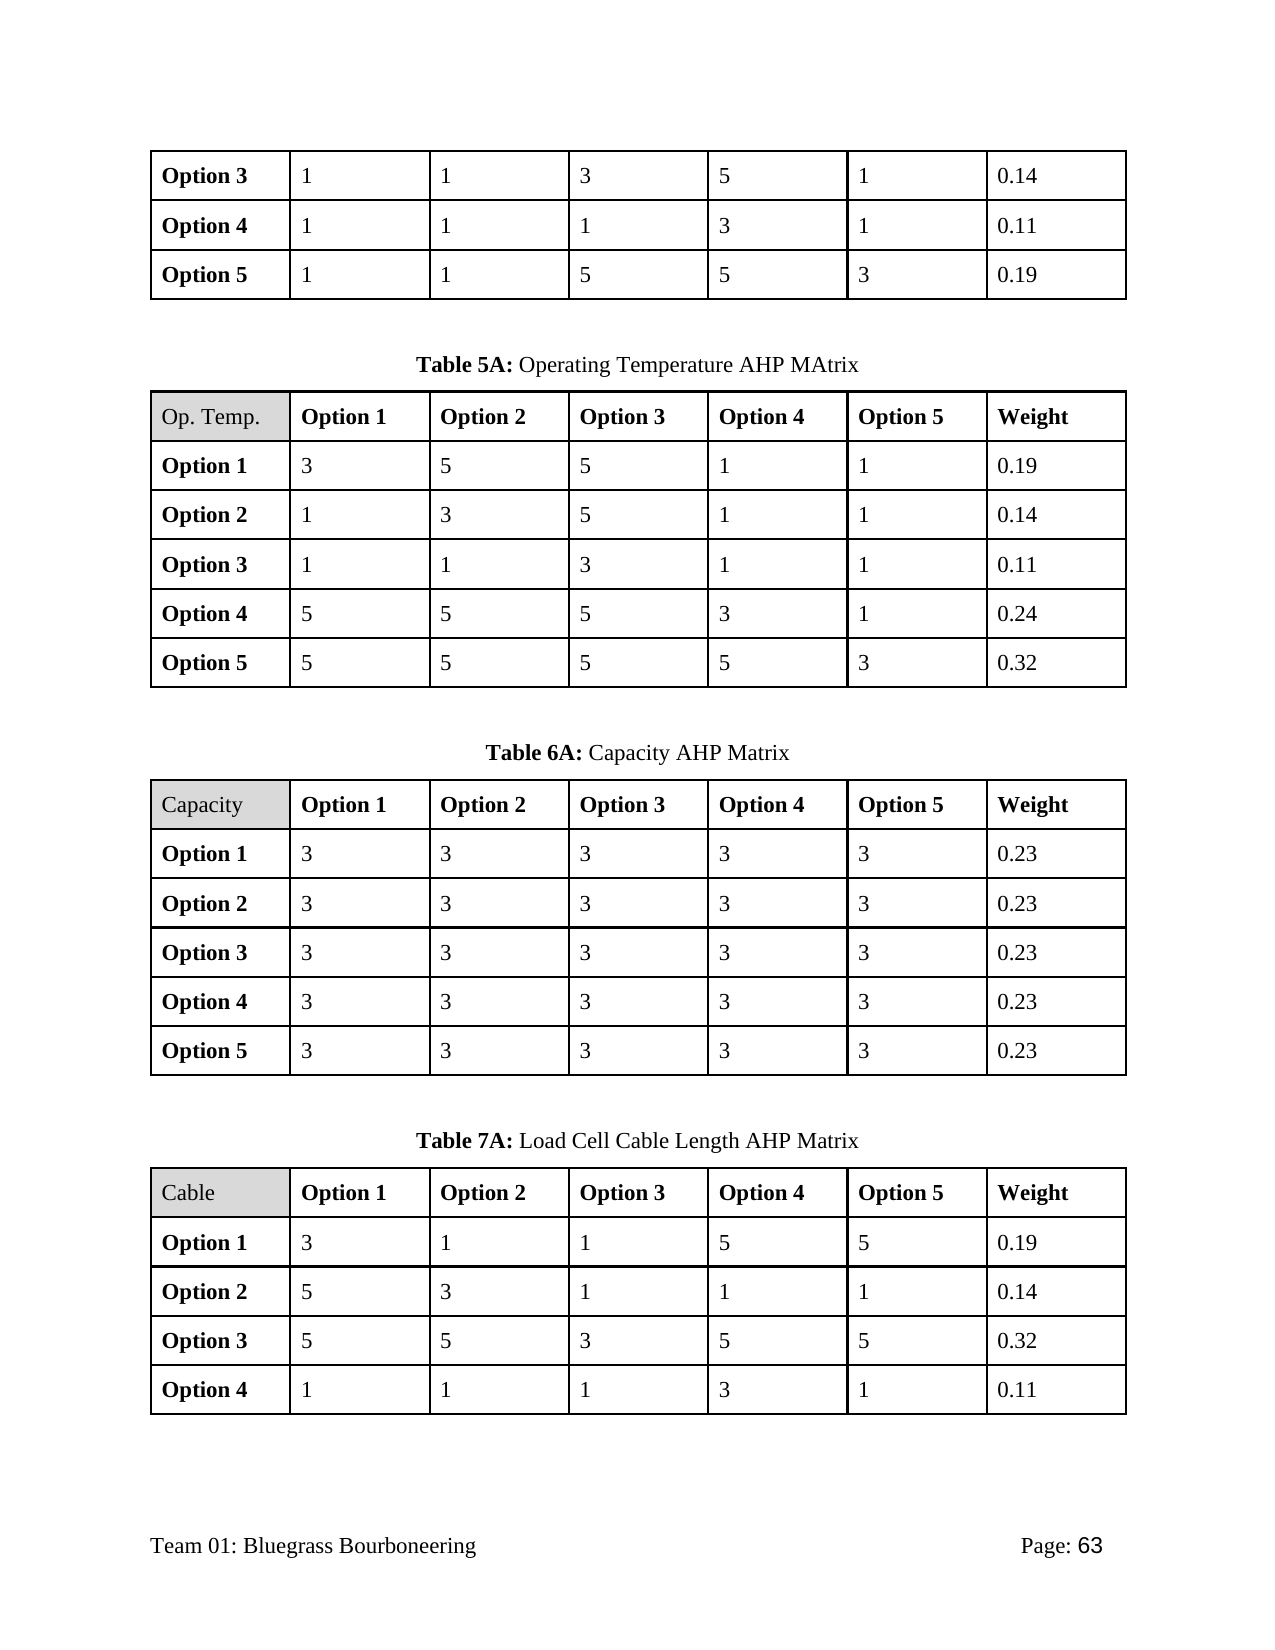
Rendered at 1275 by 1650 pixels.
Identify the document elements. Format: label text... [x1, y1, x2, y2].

table_cell Option 1 [152, 1218, 289, 1265]
table_cell 0.23 [988, 830, 1125, 877]
table_header Option 4 [709, 781, 846, 828]
table_cell 1 [431, 1366, 568, 1413]
table_cell 3 [849, 830, 986, 877]
table_cell 1 [431, 152, 568, 199]
table_cell 1 [849, 201, 986, 248]
table_cell 5 [291, 1268, 429, 1315]
table_cell 5 [709, 152, 846, 199]
table_cell 5 [570, 639, 707, 686]
table_cell 3 [570, 879, 707, 926]
table_cell 1 [431, 251, 568, 298]
table_cell 1 [849, 540, 986, 587]
table_cell 1 [570, 1268, 707, 1315]
table_cell 1 [570, 1218, 707, 1265]
table_cell 1 [431, 201, 568, 248]
table_cell 3 [709, 1027, 846, 1074]
table_cell Option 2 [152, 1268, 289, 1315]
table_cell 0.24 [988, 590, 1125, 637]
table_cell 0.23 [988, 879, 1125, 926]
table_cell 1 [849, 590, 986, 637]
table_header Option 3 [570, 781, 707, 828]
table_cell 1 [709, 1268, 846, 1315]
table_header Option 1 [291, 781, 429, 828]
table_cell 0.11 [988, 540, 1125, 587]
table_header Option 3 [570, 1169, 707, 1216]
table_cell 3 [291, 1218, 429, 1265]
table_header Option 2 [431, 393, 568, 440]
table_cell 1 [291, 201, 429, 248]
table_cell 5 [570, 590, 707, 637]
table_cell Option 5 [152, 251, 289, 298]
table_cell 0.19 [988, 442, 1125, 489]
table_cell 3 [570, 1317, 707, 1364]
table_cell 1 [849, 442, 986, 489]
table_cell 3 [291, 1027, 429, 1074]
table_header Op. Temp. [152, 393, 289, 440]
table_cell Option 4 [152, 590, 289, 637]
table_cell 0.11 [988, 1366, 1125, 1413]
table_cell 0.14 [988, 152, 1125, 199]
table_cell 5 [849, 1317, 986, 1364]
table_cell 3 [570, 830, 707, 877]
table_header Option 5 [849, 1169, 986, 1216]
table_cell 3 [709, 590, 846, 637]
table_header Option 3 [570, 393, 707, 440]
table_cell 3 [849, 251, 986, 298]
table_cell 1 [291, 540, 429, 587]
table_cell 1 [709, 491, 846, 538]
table_cell 3 [431, 978, 568, 1025]
table_cell Option 2 [152, 491, 289, 538]
table_cell 1 [431, 1218, 568, 1265]
table_cell 3 [291, 830, 429, 877]
table_cell 1 [291, 1366, 429, 1413]
table_cell 5 [431, 1317, 568, 1364]
table_cell 1 [291, 152, 429, 199]
table_cell 3 [570, 978, 707, 1025]
table_cell 0.14 [988, 491, 1125, 538]
table_cell 3 [849, 879, 986, 926]
table_cell 5 [291, 590, 429, 637]
table_cell 5 [570, 251, 707, 298]
table_cell Option 3 [152, 540, 289, 587]
table_cell 3 [849, 639, 986, 686]
table_cell 1 [431, 540, 568, 587]
table_cell 1 [849, 1366, 986, 1413]
table_cell Option 1 [152, 442, 289, 489]
table_cell 5 [570, 442, 707, 489]
table_cell Option 4 [152, 201, 289, 248]
table_cell Option 5 [152, 639, 289, 686]
table_cell 0.23 [988, 978, 1125, 1025]
table_header Option 4 [709, 393, 846, 440]
table_cell 5 [431, 590, 568, 637]
table_cell 3 [849, 929, 986, 976]
table_cell 3 [709, 1366, 846, 1413]
table_cell 1 [849, 491, 986, 538]
table_cell 3 [570, 540, 707, 587]
table_cell 0.23 [988, 929, 1125, 976]
table_cell 3 [709, 830, 846, 877]
table_cell 3 [291, 442, 429, 489]
table_cell 1 [570, 201, 707, 248]
table_cell 3 [291, 978, 429, 1025]
table_header Option 1 [291, 1169, 429, 1216]
table_cell 0.11 [988, 201, 1125, 248]
table_cell 3 [291, 879, 429, 926]
table_header Option 4 [709, 1169, 846, 1216]
table_cell 3 [431, 929, 568, 976]
table_cell Option 4 [152, 1366, 289, 1413]
table_cell 3 [431, 1027, 568, 1074]
table_cell Option 5 [152, 1027, 289, 1074]
table_header Option 5 [849, 781, 986, 828]
table_cell 5 [291, 1317, 429, 1364]
table_cell 1 [709, 442, 846, 489]
table_cell 5 [570, 491, 707, 538]
table_cell 3 [709, 978, 846, 1025]
table_cell 1 [570, 1366, 707, 1413]
table_cell 5 [709, 1317, 846, 1364]
table_cell Option 1 [152, 830, 289, 877]
table_header Cable [152, 1169, 289, 1216]
table_cell 0.19 [988, 1218, 1125, 1265]
table_cell 1 [849, 152, 986, 199]
table_cell 5 [709, 639, 846, 686]
table_cell Option 3 [152, 1317, 289, 1364]
table_header Weight [988, 1169, 1125, 1216]
table_header Weight [988, 781, 1125, 828]
table_cell 3 [849, 1027, 986, 1074]
table_cell 3 [431, 1268, 568, 1315]
table_cell 5 [431, 639, 568, 686]
table_cell Option 4 [152, 978, 289, 1025]
table_cell 5 [431, 442, 568, 489]
table_cell 3 [849, 978, 986, 1025]
table_header Weight [988, 393, 1125, 440]
table_cell Option 2 [152, 879, 289, 926]
table_cell 3 [431, 830, 568, 877]
table_cell 1 [709, 540, 846, 587]
table_cell 0.32 [988, 639, 1125, 686]
table_cell 3 [431, 491, 568, 538]
table_cell 0.32 [988, 1317, 1125, 1364]
text Table 5A: Operating Temperature AHP MAtrix [150, 351, 1125, 377]
table_cell 3 [709, 201, 846, 248]
table_cell 3 [570, 929, 707, 976]
table_cell 3 [709, 879, 846, 926]
table_cell 0.19 [988, 251, 1125, 298]
table_cell Option 3 [152, 152, 289, 199]
table_cell 3 [709, 929, 846, 976]
table_header Capacity [152, 781, 289, 828]
table_cell 0.23 [988, 1027, 1125, 1074]
table_cell 3 [570, 1027, 707, 1074]
table_header Option 2 [431, 781, 568, 828]
table_cell 1 [291, 251, 429, 298]
table_cell 5 [849, 1218, 986, 1265]
table_cell 3 [291, 929, 429, 976]
table_cell 5 [291, 639, 429, 686]
text Table 7A: Load Cell Cable Length AHP Matrix [150, 1127, 1125, 1154]
table_cell 5 [709, 251, 846, 298]
text Table 6A: Capacity AHP Matrix [150, 739, 1125, 766]
table_header Option 2 [431, 1169, 568, 1216]
table_cell 3 [431, 879, 568, 926]
table_cell Option 3 [152, 929, 289, 976]
table_cell 5 [709, 1218, 846, 1265]
table_cell 0.14 [988, 1268, 1125, 1315]
table_header Option 1 [291, 393, 429, 440]
table_cell 1 [291, 491, 429, 538]
table_cell 3 [570, 152, 707, 199]
table_header Option 5 [849, 393, 986, 440]
table_cell 1 [849, 1268, 986, 1315]
